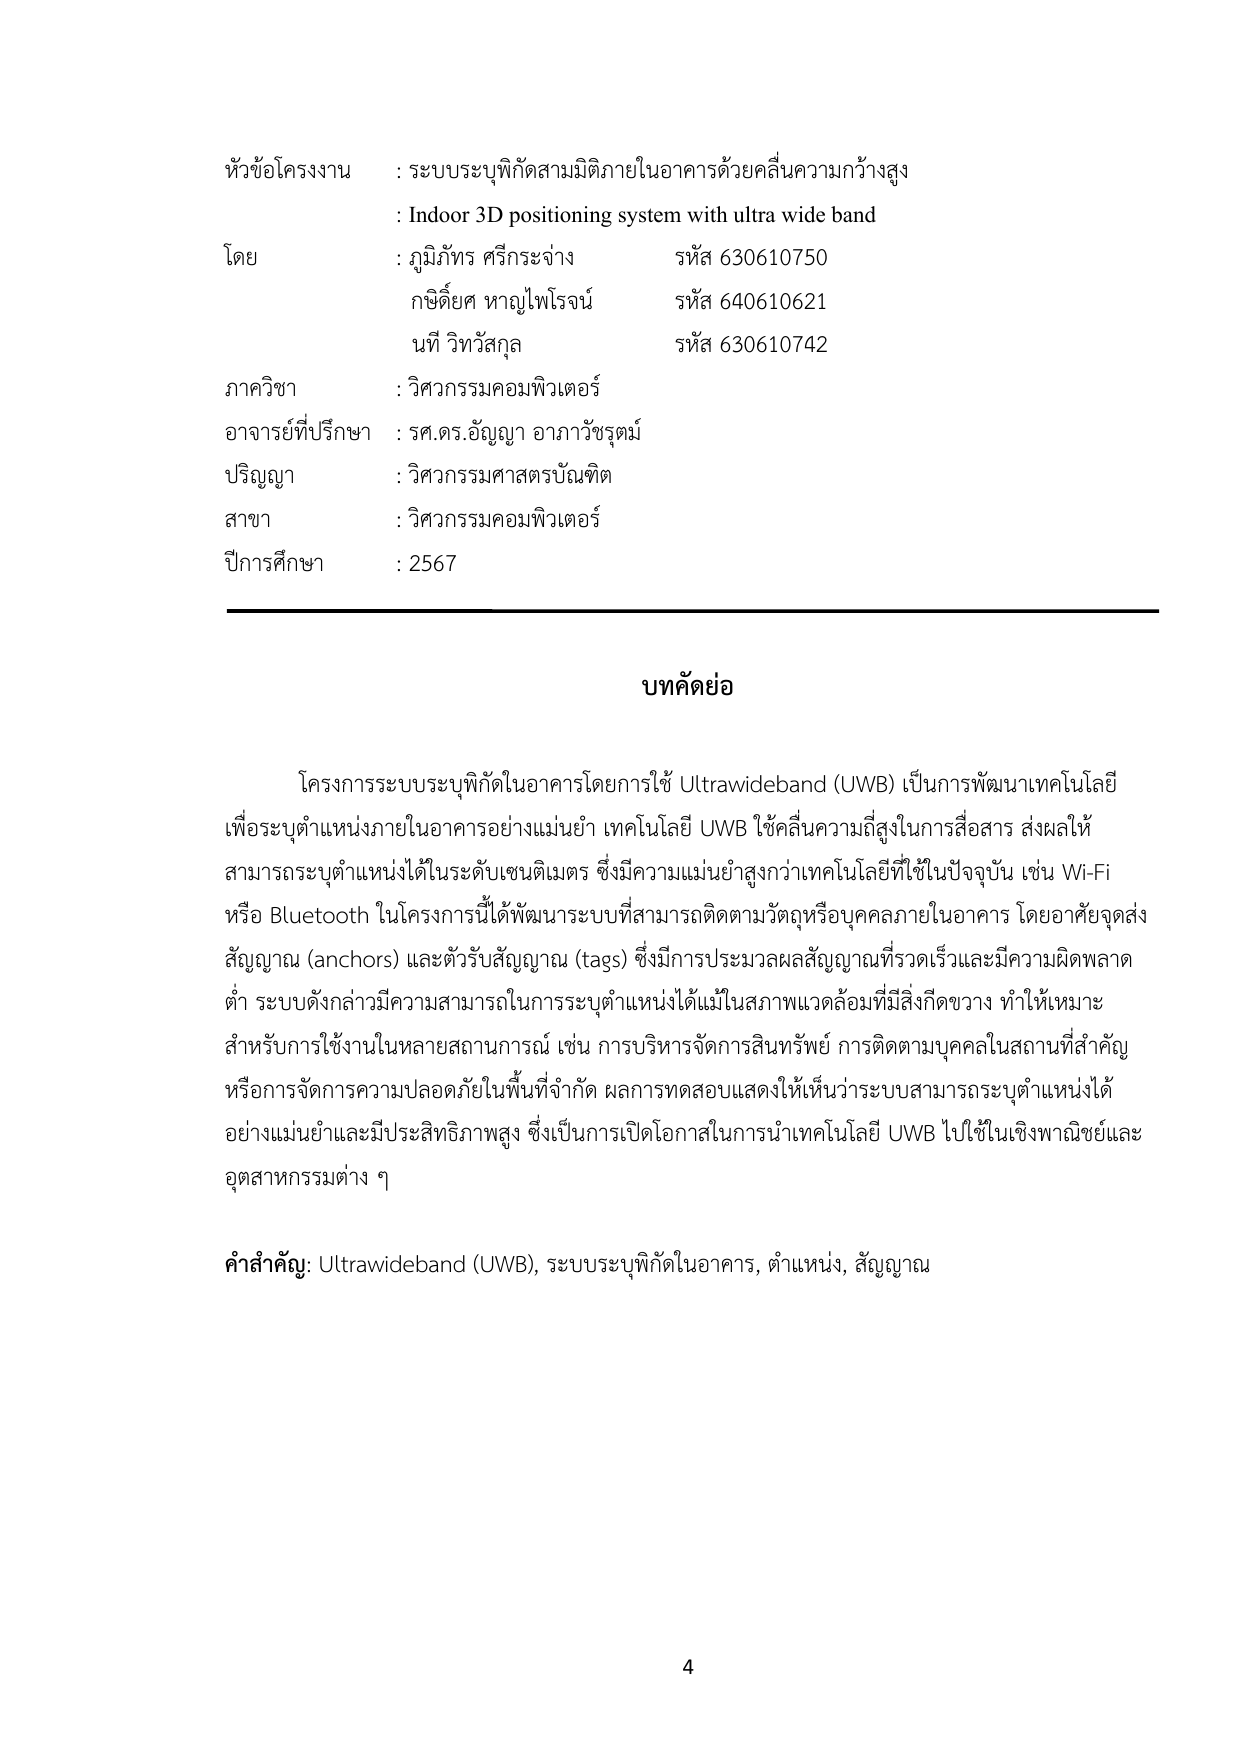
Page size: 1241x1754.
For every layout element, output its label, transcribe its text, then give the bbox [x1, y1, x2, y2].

text นที วิทวัสกุล รหัส 630610742 [224, 324, 1152, 368]
text คำสำคัญ: Ultrawideband (UWB), ระบบระบุพิกัดในอาคาร, ตำแหน่ง, สัญญาณ [224, 1244, 1152, 1288]
text หัวข้อโครงงาน : ระบบระบุพิกัดสามมิติภายในอาคารด้วยคลื่นความกว้างสูง [224, 150, 1152, 194]
text กษิดิ์ยศ หาญไพโรจน์ รหัส 640610621 [224, 281, 1152, 324]
text ภาควิชา : วิศวกรรมคอมพิวเตอร์ [224, 368, 1152, 412]
text โครงการระบบระบุพิกัดในอาคารโดยการใช้ Ultrawideband (UWB) เป็นการพัฒนาเทคโนโลยีเพื่อระบุตำแหน่งภายในอาคารอย่างแม่นยำ เทคโนโลยี UWB ใช้คลื่นความถี่สูงในการสื่อสาร ส่งผลให้สามารถระบุตำแหน่งได้ในระดับเซนติเมตร ซึ่งมีความแม่นยำสูงกว่าเทคโนโลยีที่ใช้ในปัจจุบัน เช่น Wi-Fi หรือ Bluetooth ในโครงการนี้ได้พัฒนาระบบที่สามารถติดตามวัตถุหรือบุคคลภายในอาคาร โดยอาศัยจุดส่งสัญญาณ (anchors) และตัวรับสัญญาณ (tags) ซึ่งมีการประมวลผลสัญญาณที่รวดเร็วและมีความผิดพลาดต่ำ ระบบดังกล่าวมีความสามารถในการระบุตำแหน่งได้แม้ในสภาพแวดล้อมที่มีสิ่งกีดขวาง ทำให้เหมาะสำหรับการใช้งานในหลายสถานการณ์ เช่น การบริหารจัดการสินทรัพย์ การติดตามบุคคลในสถานที่สำคัญ หรือการจัดการความปลอดภัยในพื้นที่จำกัด ผลการทดสอบแสดงให้เห็นว่าระบบสามารถระบุตำแหน่งได้อย่างแม่นยำและมีประสิทธิภาพสูง ซึ่งเป็นการเปิดโอกาสในการนำเทคโนโลยี UWB ไปใช้ในเชิงพาณิชย์และอุตสาหกรรมต่าง ๆ [224, 764, 1152, 1201]
text : Indoor 3D positioning system with ultra wide band [224, 194, 1152, 237]
text อาจารย์ที่ปรึกษา : รศ.ดร.อัญญา อาภาวัชรุตม์ [224, 412, 1152, 456]
text ปริญญา : วิศวกรรมศาสตรบัณฑิต [224, 456, 1152, 499]
text โดย : ภูมิภัทร ศรีกระจ่าง รหัส 630610750 [224, 237, 1152, 281]
text ปีการศึกษา : 2567 [224, 543, 1152, 586]
subtitle บทคัดย่อ [224, 663, 1152, 713]
text สาขา : วิศวกรรมคอมพิวเตอร์ [224, 499, 1152, 543]
